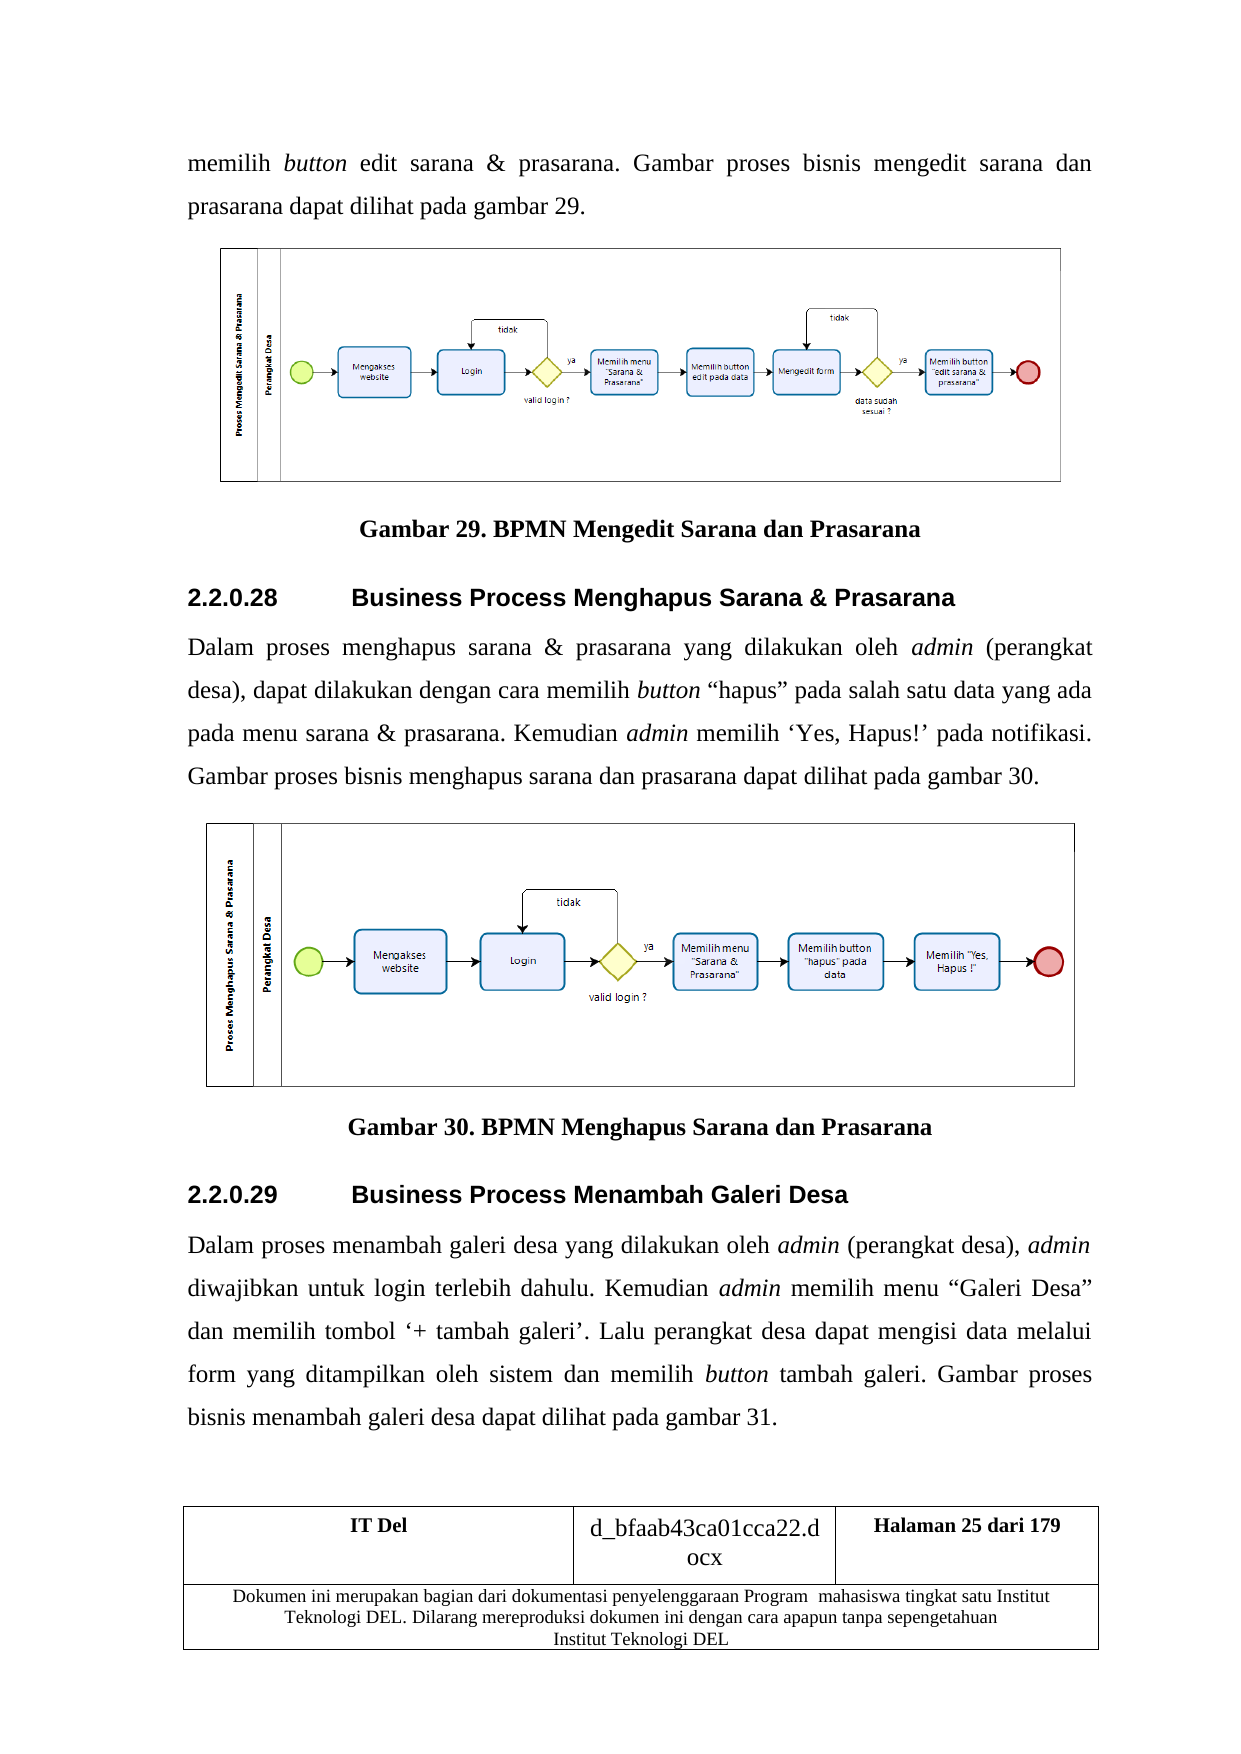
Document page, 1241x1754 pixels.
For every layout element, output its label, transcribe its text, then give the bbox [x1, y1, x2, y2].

picture [187, 804, 1092, 1098]
subtitle Business Process Menghapus Sarana & Prasarana [187, 582, 1092, 611]
text Gambar 29. BPMN Mengedit Sarana dan Prasarana [187, 514, 1092, 543]
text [187, 148, 1092, 219]
picture [205, 233, 1075, 501]
text Gambar 30. BPMN Menghapus Sarana dan Prasarana [187, 1112, 1092, 1141]
subtitle Business Process Menambah Galeri Desa [187, 1180, 1092, 1209]
text Dalam proses menghapus sarana & prasarana yang dilakukan oleh admin (perangkat desa), dapat dilakukan dengan cara memilih button “hapus” pada salah satu data yang ada pada menu sarana & prasarana. Kemudian admin memilih ‘Yes, Hapus!’ pada notifikasi. Gambar proses bisnis menghapus sarana dan prasarana dapat dilihat pada gambar 30. [187, 632, 1092, 790]
text Dalam proses menambah galeri desa yang dilakukan oleh admin (perangkat desa), admin diwajibkan untuk login terlebih dahulu. Kemudian admin memilih menu “Galeri Desa” dan memilih tombol ‘+ tambah galeri’. Lalu perangkat desa dapat mengisi data melalui form yang ditampilkan oleh sistem dan memilih button tambah galeri. Gambar proses bisnis menambah galeri desa dapat dilihat pada gambar 31. [187, 1230, 1092, 1431]
